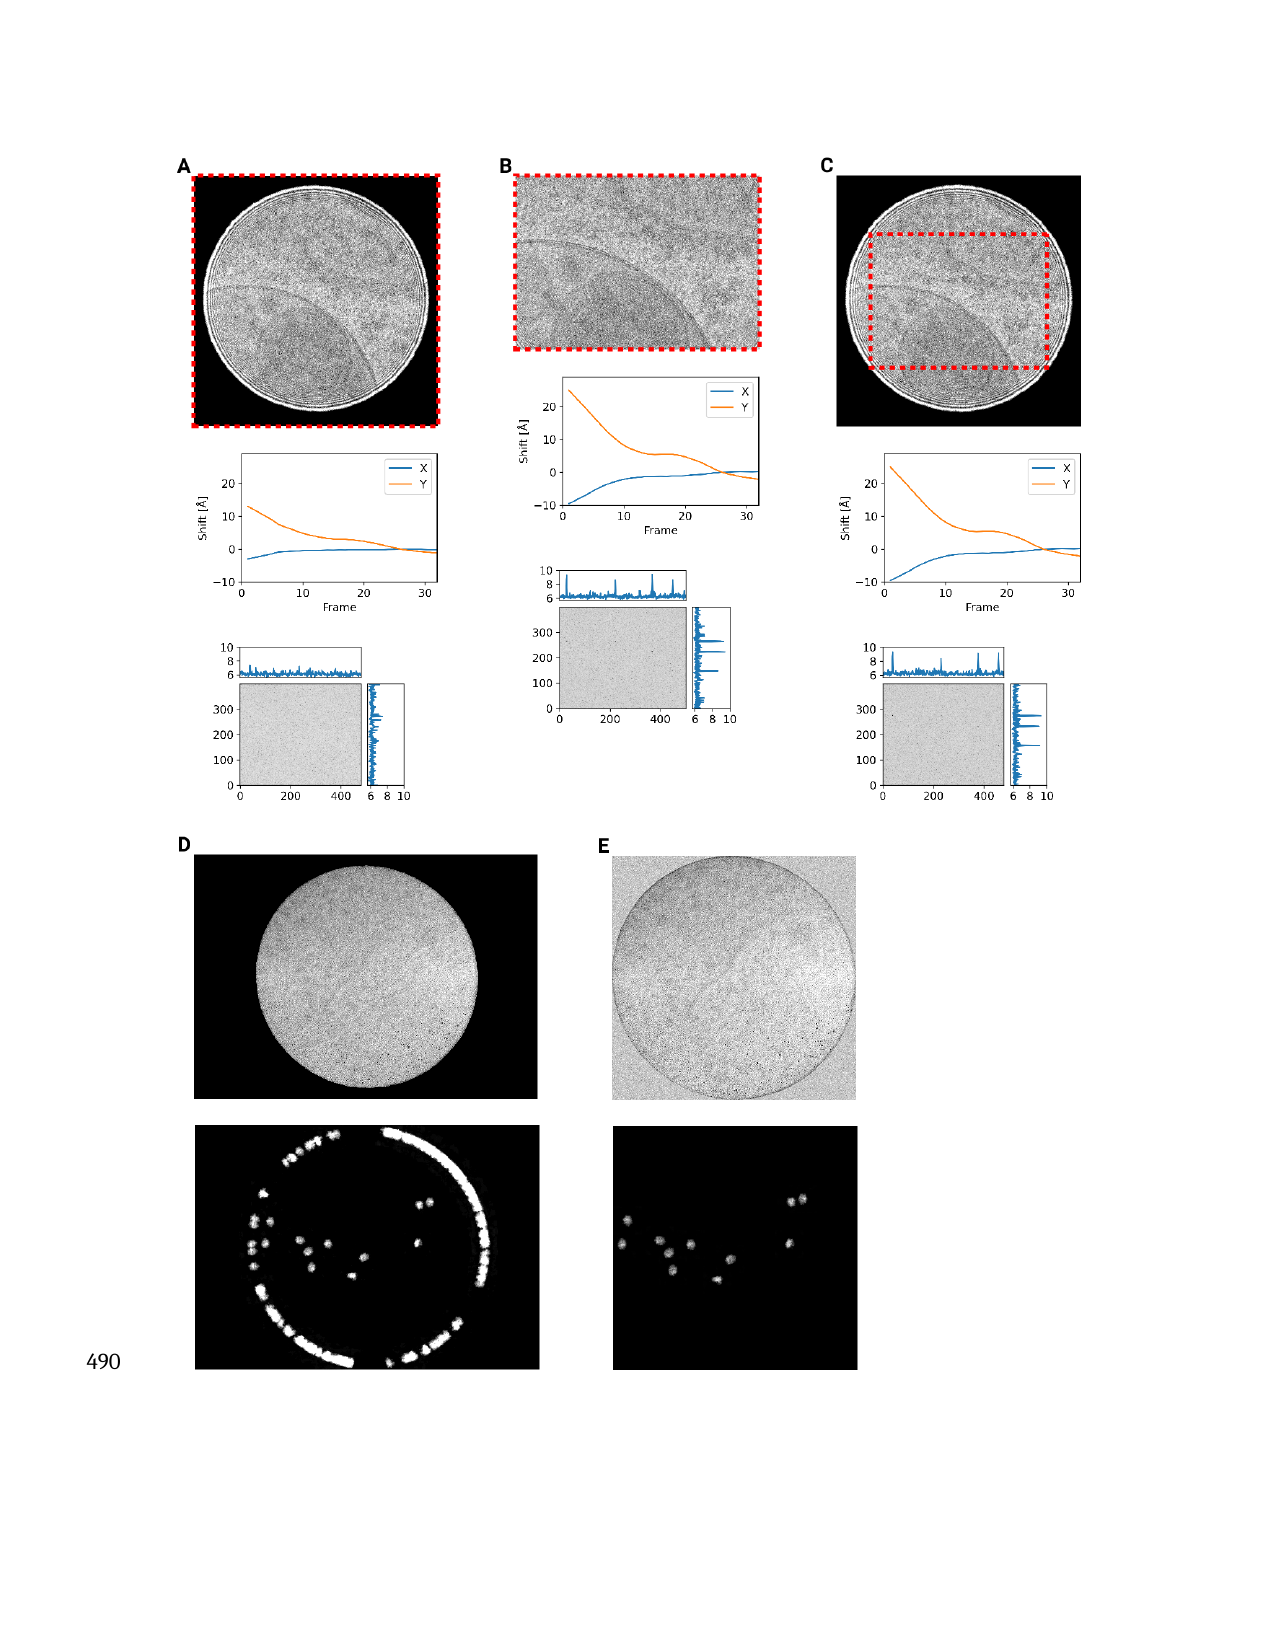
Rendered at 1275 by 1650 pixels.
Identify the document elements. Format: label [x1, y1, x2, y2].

picture [168, 150, 1144, 1370]
